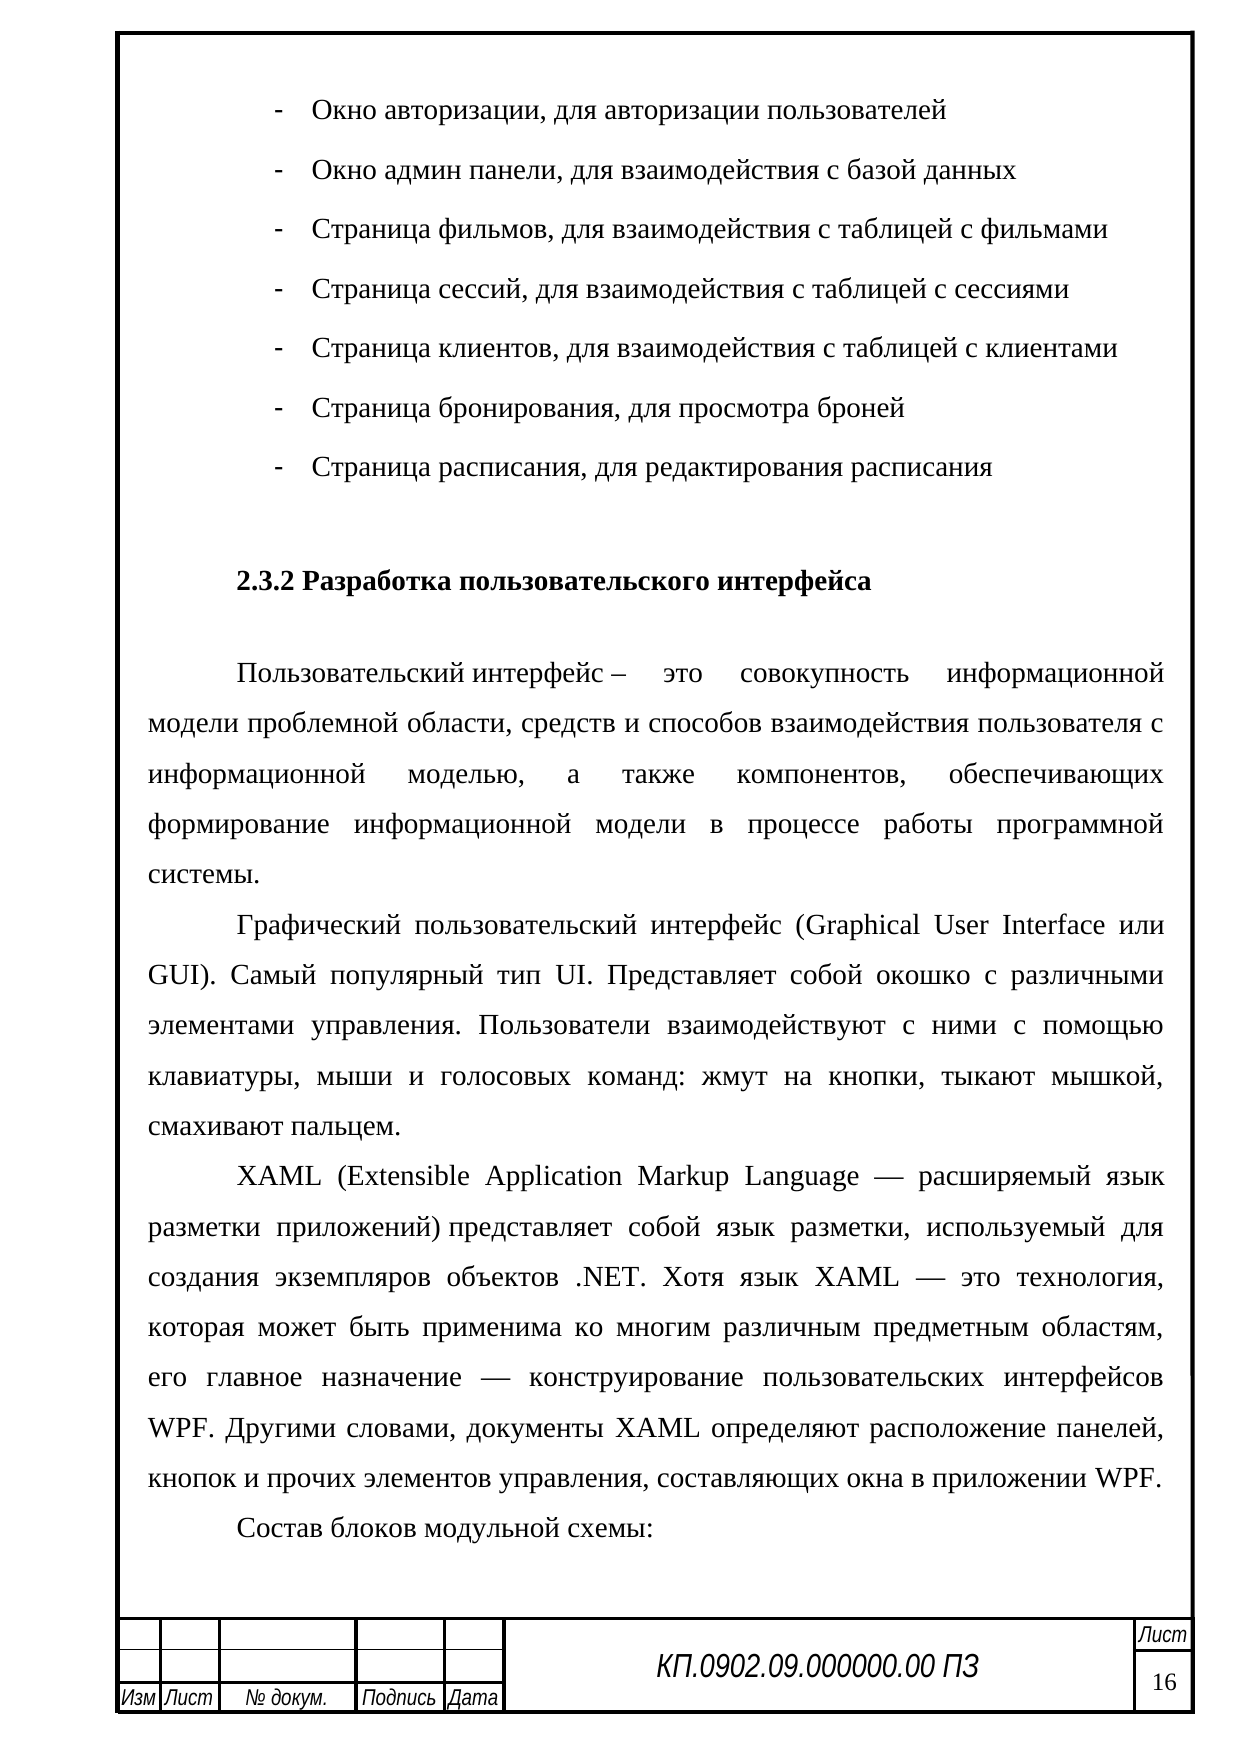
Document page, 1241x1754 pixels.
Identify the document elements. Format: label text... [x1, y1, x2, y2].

text Графический пользовательский интерфейс (Graphical User Interface или GUI). Самый популярный тип UI. Представляет собой окошко с различными элементами управления. Пользователи взаимодействуют с ними с помощью клавиатуры, мыши и голосовых команд: жмут на кнопки, тыкают мышкой, смахивают пальцем. [148, 907, 1164, 1142]
list Страница сессий, для взаимодействия с таблицей с сессиями [274, 267, 1164, 307]
list Страница расписания, для редактирования расписания [274, 446, 1164, 485]
text Пользовательский интерфейс – это совокупность информационной модели проблемной области, средств и способов взаимодействия пользователя с информационной моделью, а также компонентов, обеспечивающих формирование информационной модели в процессе работы программной системы. [148, 655, 1164, 890]
list Страница клиентов, для взаимодействия с таблицей с клиентами [274, 327, 1164, 366]
list Страница фильмов, для взаимодействия с таблицей с фильмами [274, 208, 1164, 247]
text XAML (Extensible Application Markup Language — расширяемый язык разметки приложений) представляет собой язык разметки, используемый для создания экземпляров объектов .NET. Хотя язык XAML — это технология, которая может быть применима ко многим различным предметным областям, его главное назначение — конструирование пользовательских интерфейсов WPF. Другими словами, документы XAML определяют расположение панелей, кнопок и прочих элементов управления, составляющих окна в приложении WPF. [148, 1158, 1164, 1494]
list Окно авторизации, для авторизации пользователей [274, 89, 1164, 128]
list Страница бронирования, для просмотра броней [274, 386, 1164, 426]
list Окно админ панели, для взаимодействия с базой данных [274, 148, 1164, 188]
text 2.3.2 Разработка пользовательского интерфейса [236, 563, 1164, 597]
text Состав блоков модульной схемы: [148, 1511, 1164, 1544]
